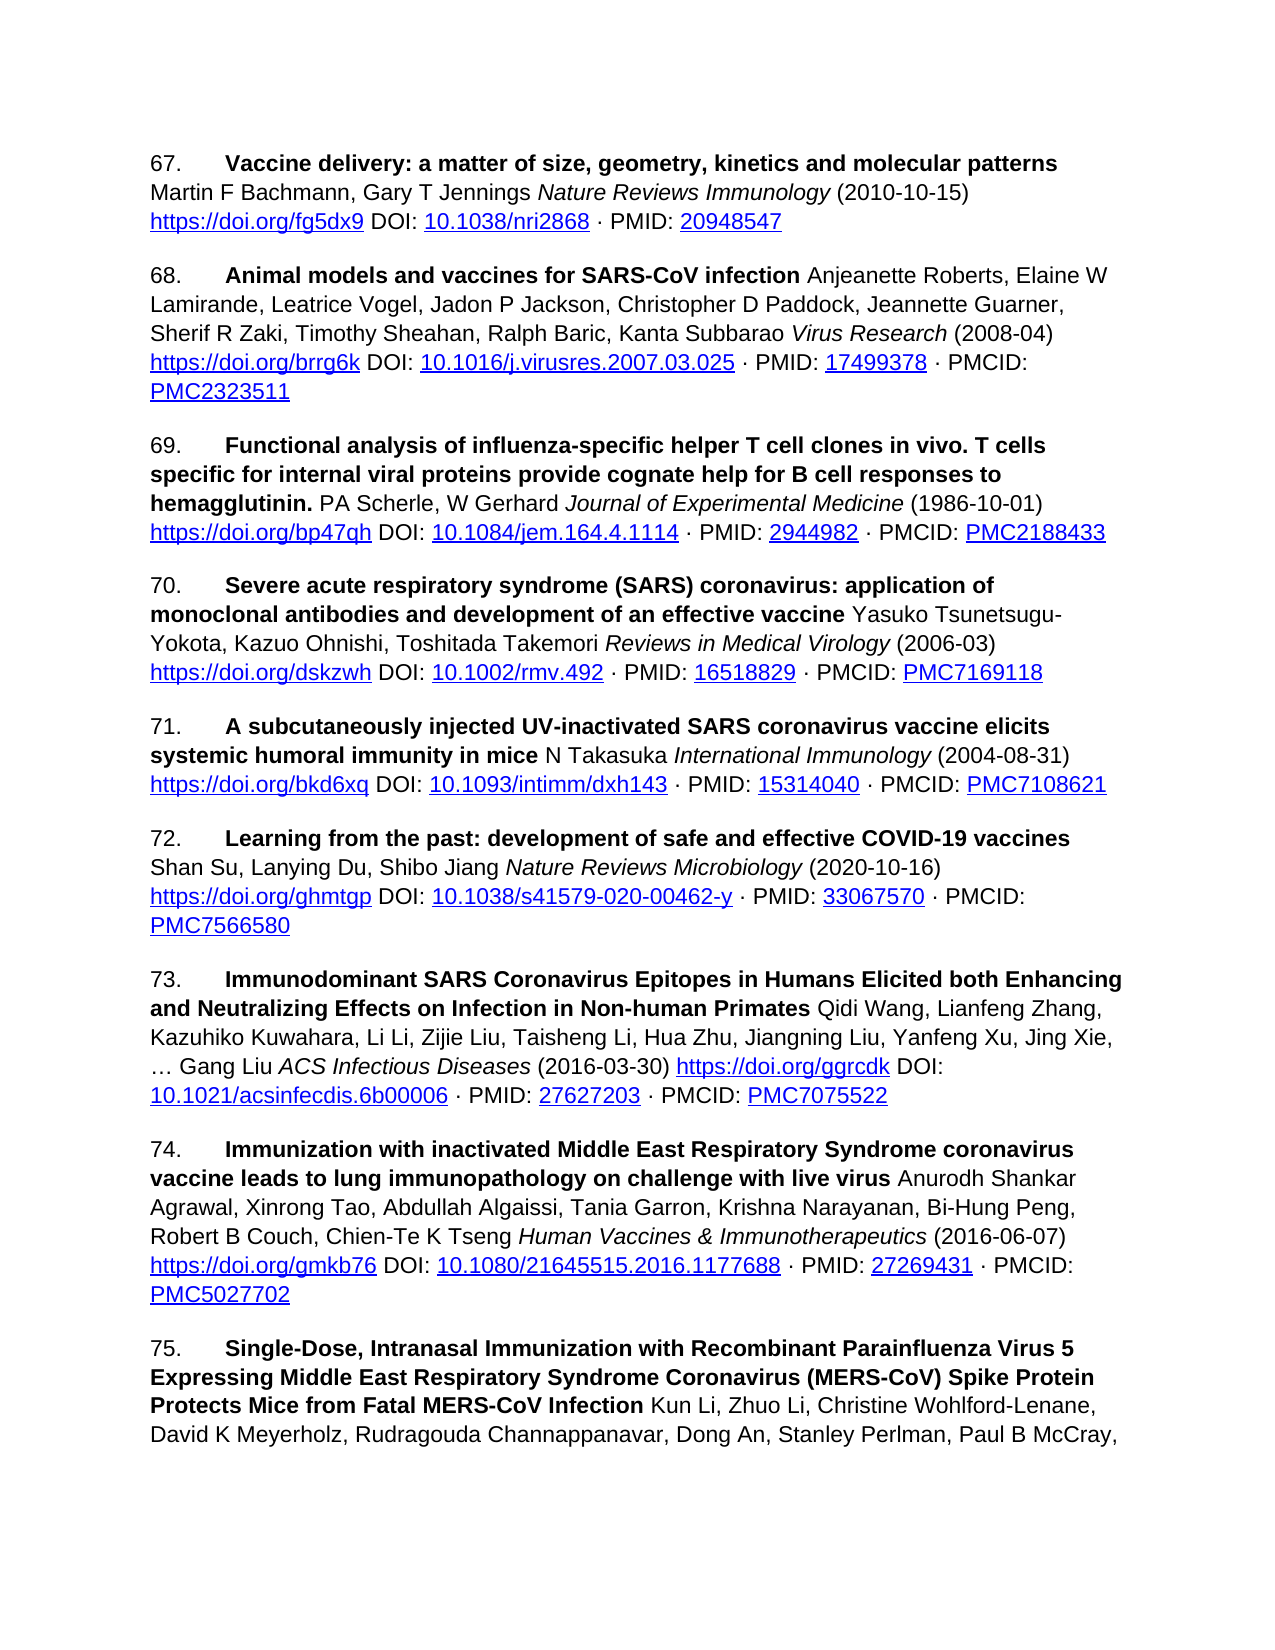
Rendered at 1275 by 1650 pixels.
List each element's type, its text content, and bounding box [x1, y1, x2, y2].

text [150, 1334, 1125, 1448]
text 70. Severe acute respiratory syndrome (SARS) coronavirus: application of monoclonal antibodies and development of an effective vaccine Yasuko Tsunetsugu-Yokota, Kazuo Ohnishi, Toshitada Takemori Reviews in Medical Virology (2006-03) https://doi.org/dskzwh DOI: 10.1002/rmv.492 · PMID: 16518829 · PMCID: PMC7169118 [150, 572, 1125, 686]
text 69. Functional analysis of influenza-specific helper T cell clones in vivo. T cells specific for internal viral proteins provide cognate help for B cell responses to hemagglutinin. PA Scherle, W Gerhard Journal of Experimental Medicine (1986-10-01) https://doi.org/bp47qh DOI: 10.1084/jem.164.4.1114 · PMID: 2944982 · PMCID: PMC2188433 [150, 432, 1125, 545]
text 67. Vaccine delivery: a matter of size, geometry, kinetics and molecular patterns Martin F Bachmann, Gary T Jennings Nature Reviews Immunology (2010-10-15) https://doi.org/fg5dx9 DOI: 10.1038/nri2868 · PMID: 20948547 [150, 150, 1125, 234]
text 71. A subcutaneously injected UV-inactivated SARS coronavirus vaccine elicits systemic humoral immunity in mice N Takasuka International Immunology (2004-08-31) https://doi.org/bkd6xq DOI: 10.1093/intimm/dxh143 · PMID: 15314040 · PMCID: PMC7108621 [150, 713, 1125, 798]
text 68. Animal models and vaccines for SARS-CoV infection Anjeanette Roberts, Elaine W Lamirande, Leatrice Vogel, Jadon P Jackson, Christopher D Paddock, Jeannette Guarner, Sherif R Zaki, Timothy Sheahan, Ralph Baric, Kanta Subbarao Virus Research (2008-04) https://doi.org/brrg6k DOI: 10.1016/j.virusres.2007.03.025 · PMID: 17499378 · PMCID: PMC2323511 [150, 262, 1125, 404]
text 73. Immunodominant SARS Coronavirus Epitopes in Humans Elicited both Enhancing and Neutralizing Effects on Infection in Non-human Primates Qidi Wang, Lianfeng Zhang, Kazuhiko Kuwahara, Li Li, Zijie Liu, Taisheng Li, Hua Zhu, Jiangning Liu, Yanfeng Xu, Jing Xie, … Gang Liu ACS Infectious Diseases (2016-03-30) https://doi.org/ggrcdk DOI: 10.1021/acsinfecdis.6b00006 · PMID: 27627203 · PMCID: PMC7075522 [150, 966, 1125, 1108]
text 74. Immunization with inactivated Middle East Respiratory Syndrome coronavirus vaccine leads to lung immunopathology on challenge with live virus Anurodh Shankar Agrawal, Xinrong Tao, Abdullah Algaissi, Tania Garron, Krishna Narayanan, Bi-Hung Peng, Robert B Couch, Chien-Te K Tseng Human Vaccines & Immunotherapeutics (2016-06-07) https://doi.org/gmkb76 DOI: 10.1080/21645515.2016.1177688 · PMID: 27269431 · PMCID: PMC5027702 [150, 1136, 1125, 1307]
text 72. Learning from the past: development of safe and effective COVID-19 vaccines Shan Su, Lanying Du, Shibo Jiang Nature Reviews Microbiology (2020-10-16) https://doi.org/ghmtgp DOI: 10.1038/s41579-020-00462-y · PMID: 33067570 · PMCID: PMC7566580 [150, 825, 1125, 938]
